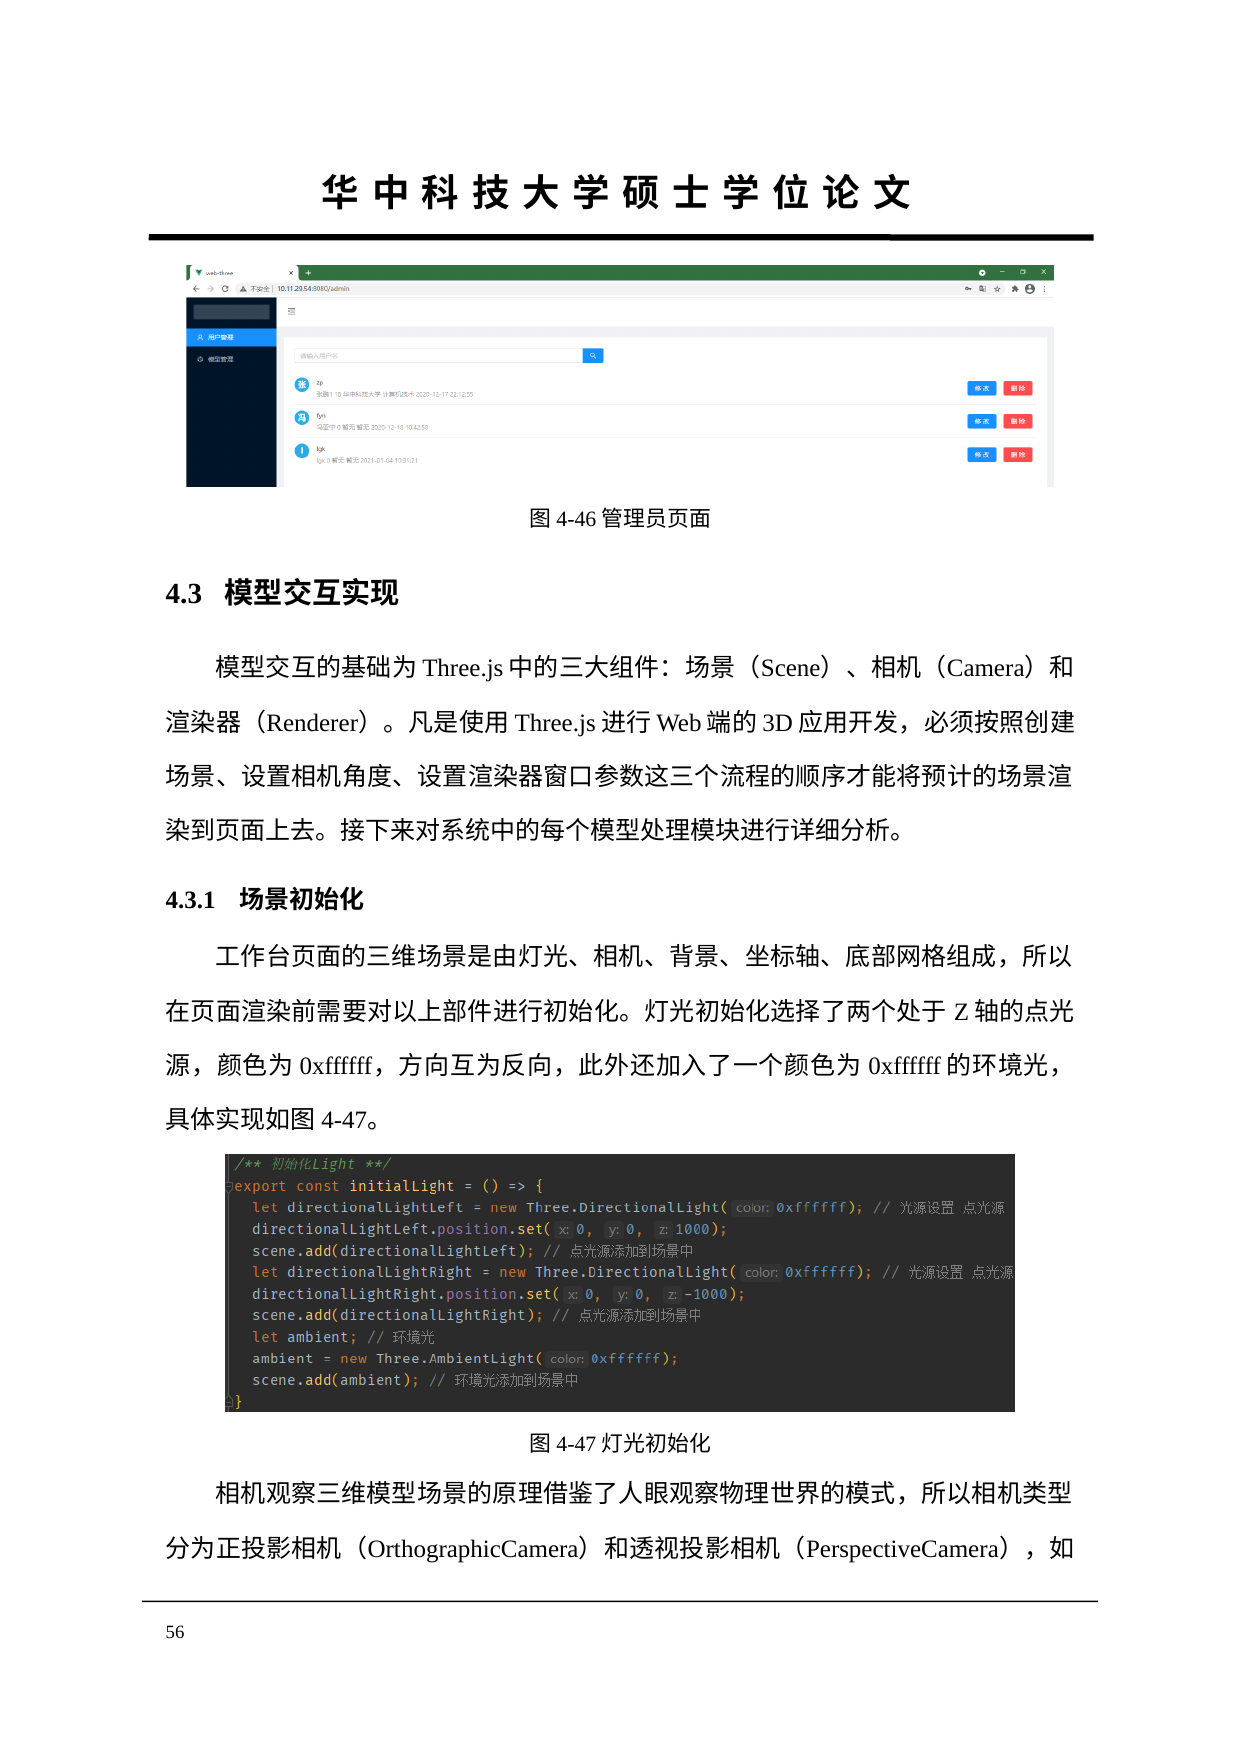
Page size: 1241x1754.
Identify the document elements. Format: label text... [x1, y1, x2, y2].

picture [186, 265, 1054, 487]
subtitle 场景初始化 [165, 880, 1075, 916]
subtitle 模型交互实现 [165, 569, 1075, 612]
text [165, 1474, 1075, 1564]
text 模型交互的基础为Three.js中的三大组件：场景（Scene）、相机（Camera）和渲染器（Renderer）。凡是使用Three.js进行Web端的3D应用开发，必须按照创建场景、设置相机角度、设置渲染器窗口参数这三个流程的顺序才能将预计的场景渲染到页面上去。接下来对系统中的每个模型处理模块进行详细分析。 [165, 648, 1075, 847]
picture [225, 1154, 1015, 1412]
